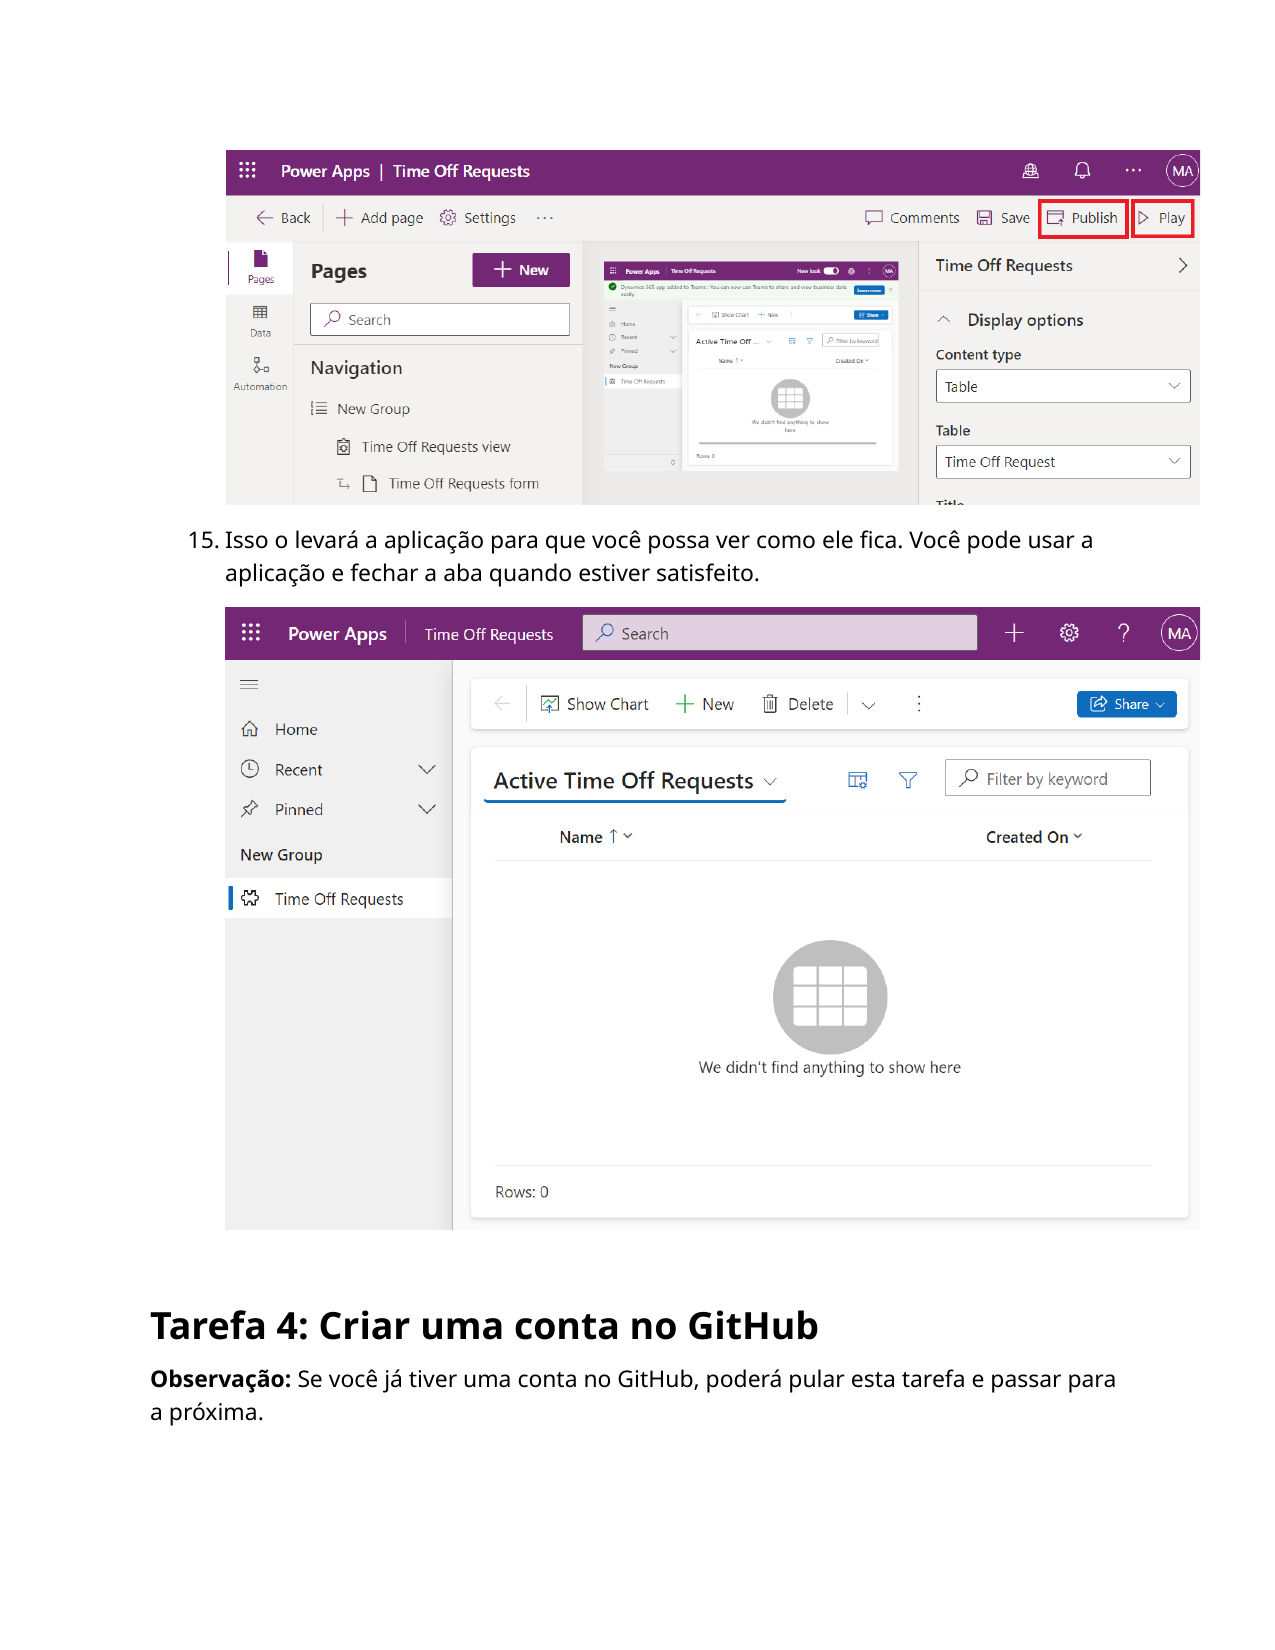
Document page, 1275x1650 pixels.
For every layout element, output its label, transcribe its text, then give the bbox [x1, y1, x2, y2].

picture [225, 150, 1200, 505]
subtitle Tarefa 4: Criar uma conta no GitHub [150, 1299, 1125, 1350]
text Observação: Se você já tiver uma conta no GitHub, poderá pular esta tarefa e passar para a próxima. [150, 1363, 1125, 1428]
list Isso o levará a aplicação para que você possa ver como ele fica. Você pode usar a aplicação e fechar a aba quando estiver satisfeito. [187, 524, 1125, 589]
picture [225, 607, 1200, 1230]
